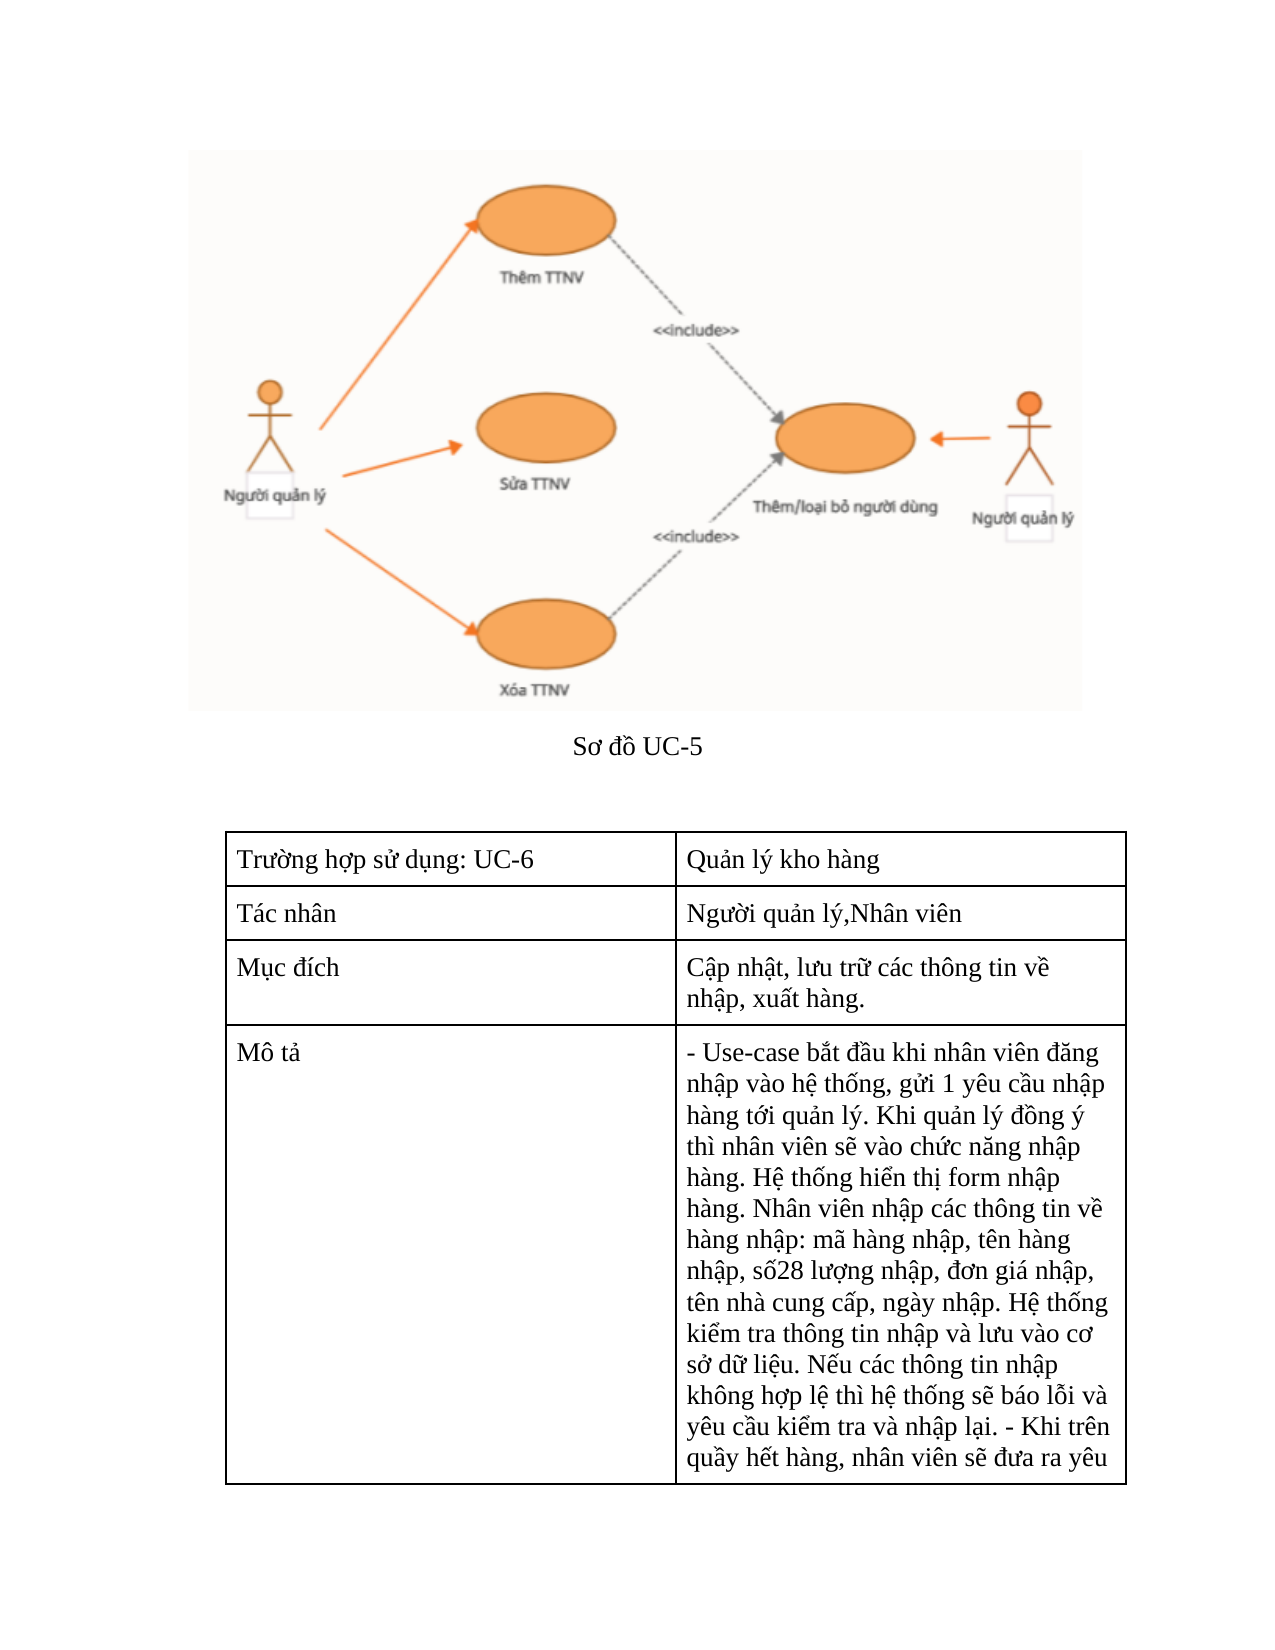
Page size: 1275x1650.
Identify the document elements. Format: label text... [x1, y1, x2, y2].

table_cell Mô tả [227, 1026, 675, 1483]
table_cell Người quản lý,Nhân viên [677, 887, 1125, 939]
text Sơ đồ UC-5 [150, 730, 1125, 761]
table_cell Mục đích [227, 941, 675, 1024]
table_cell Cập nhật, lưu trữ các thông tin về nhập, xuất hàng. [677, 941, 1125, 1024]
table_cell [677, 1026, 1125, 1483]
table_header Quản lý kho hàng [677, 833, 1125, 885]
picture [188, 150, 1087, 711]
table_cell Tác nhân [227, 887, 675, 939]
table_header Trường hợp sử dụng: UC-6 [227, 833, 675, 885]
